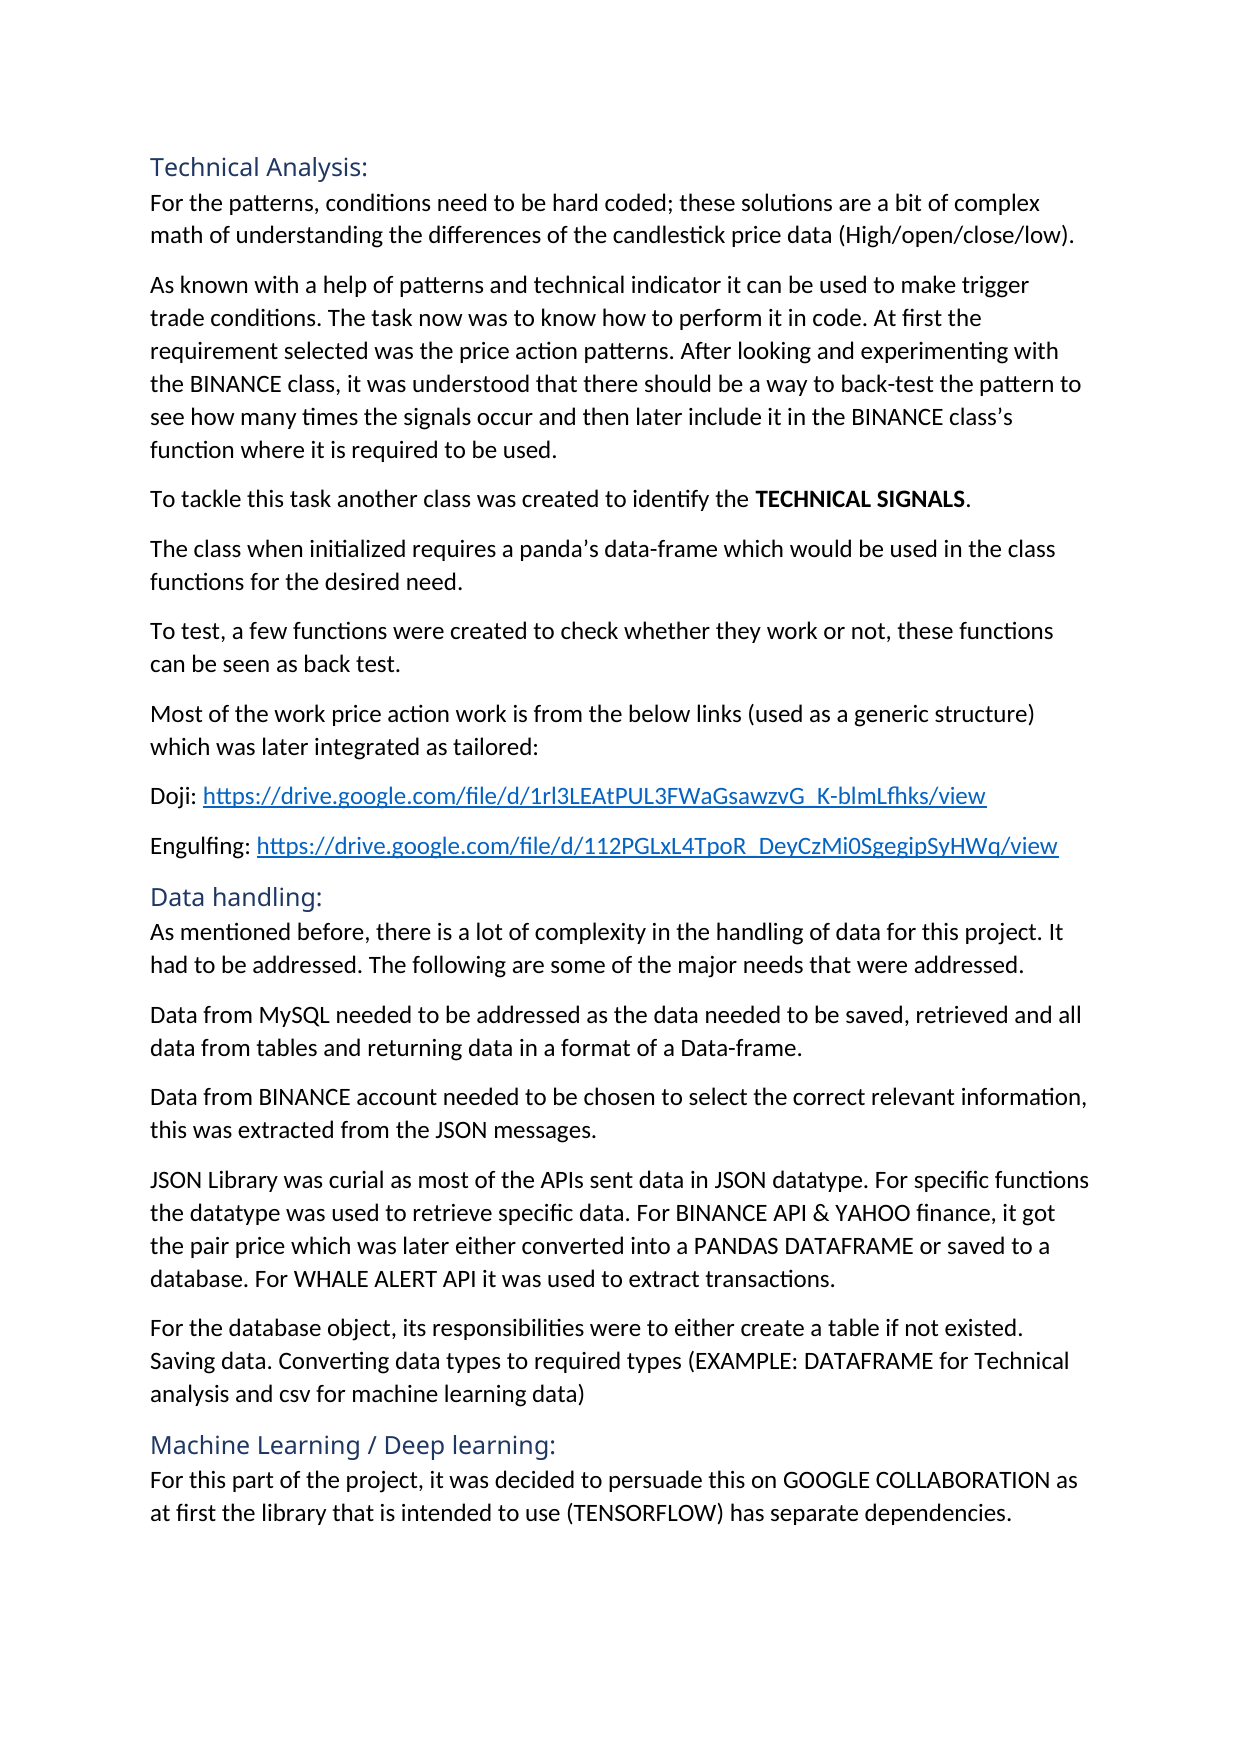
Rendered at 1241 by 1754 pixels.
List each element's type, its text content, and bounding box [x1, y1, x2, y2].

subtitle Technical Analysis: [150, 150, 1090, 184]
text To tackle this task another class was created to identify the TECHNICAL SIGNALS. [150, 483, 1090, 514]
text The class when initialized requires a panda’s data-frame which would be used in the class functions for the desired need. [150, 533, 1090, 596]
text As mentioned before, there is a lot of complexity in the handling of data for this project. It had to be addressed. The following are some of the major needs that were addressed. [150, 916, 1090, 980]
text Data from MySQL needed to be addressed as the data needed to be saved, retrieved and all data from tables and returning data in a format of a Data-frame. [150, 999, 1090, 1062]
text For the database object, its responsibilities were to either create a table if not existed. Saving data. Converting data types to required types (EXAMPLE: DATAFRAME for Technical analysis and csv for machine learning data) [150, 1312, 1090, 1409]
text As known with a help of patterns and technical indicator it can be used to make trigger trade conditions. The task now was to know how to perform it in code. At first the requirement selected was the price action patterns. After looking and experimenting with the BINANCE class, it was understood that there should be a way to back-test the pattern to see how many times the signals occur and then later include it in the BINANCE class’s function where it is required to be used. [150, 269, 1090, 464]
text For this part of the project, it was decided to persuade this on GOOGLE COLLABORATION as at first the library that is intended to use (TENSORFLOW) has separate dependencies. [150, 1464, 1090, 1528]
text To test, a few functions were created to check whether they work or not, these functions can be seen as back test. [150, 616, 1090, 679]
text Engulfing: https://drive.google.com/file/d/112PGLxL4TpoR_DeyCzMi0SgegipSyHWq/view [150, 830, 1090, 861]
subtitle Data handling: [150, 880, 1090, 914]
text Most of the work price action work is from the below links (used as a generic structure) which was later integrated as tailored: [150, 698, 1090, 761]
text JSON Library was curial as most of the APIs sent data in JSON datatype. For specific functions the datatype was used to retrieve specific data. For BINANCE API & YAHOO finance, it got the pair price which was later either converted into a PANDAS DATAFRAME or saved to a database. For WHALE ALERT API it was used to extract transactions. [150, 1164, 1090, 1293]
text For the patterns, conditions need to be hard coded; these solutions are a bit of complex math of understanding the differences of the candlestick price data (High/open/close/low). [150, 187, 1090, 250]
subtitle Machine Learning / Deep learning: [150, 1428, 1090, 1462]
text Data from BINANCE account needed to be chosen to select the correct relevant information, this was extracted from the JSON messages. [150, 1081, 1090, 1145]
text Doji: https://drive.google.com/file/d/1rl3LEAtPUL3FWaGsawzvG_K-blmLfhks/view [150, 781, 1090, 811]
